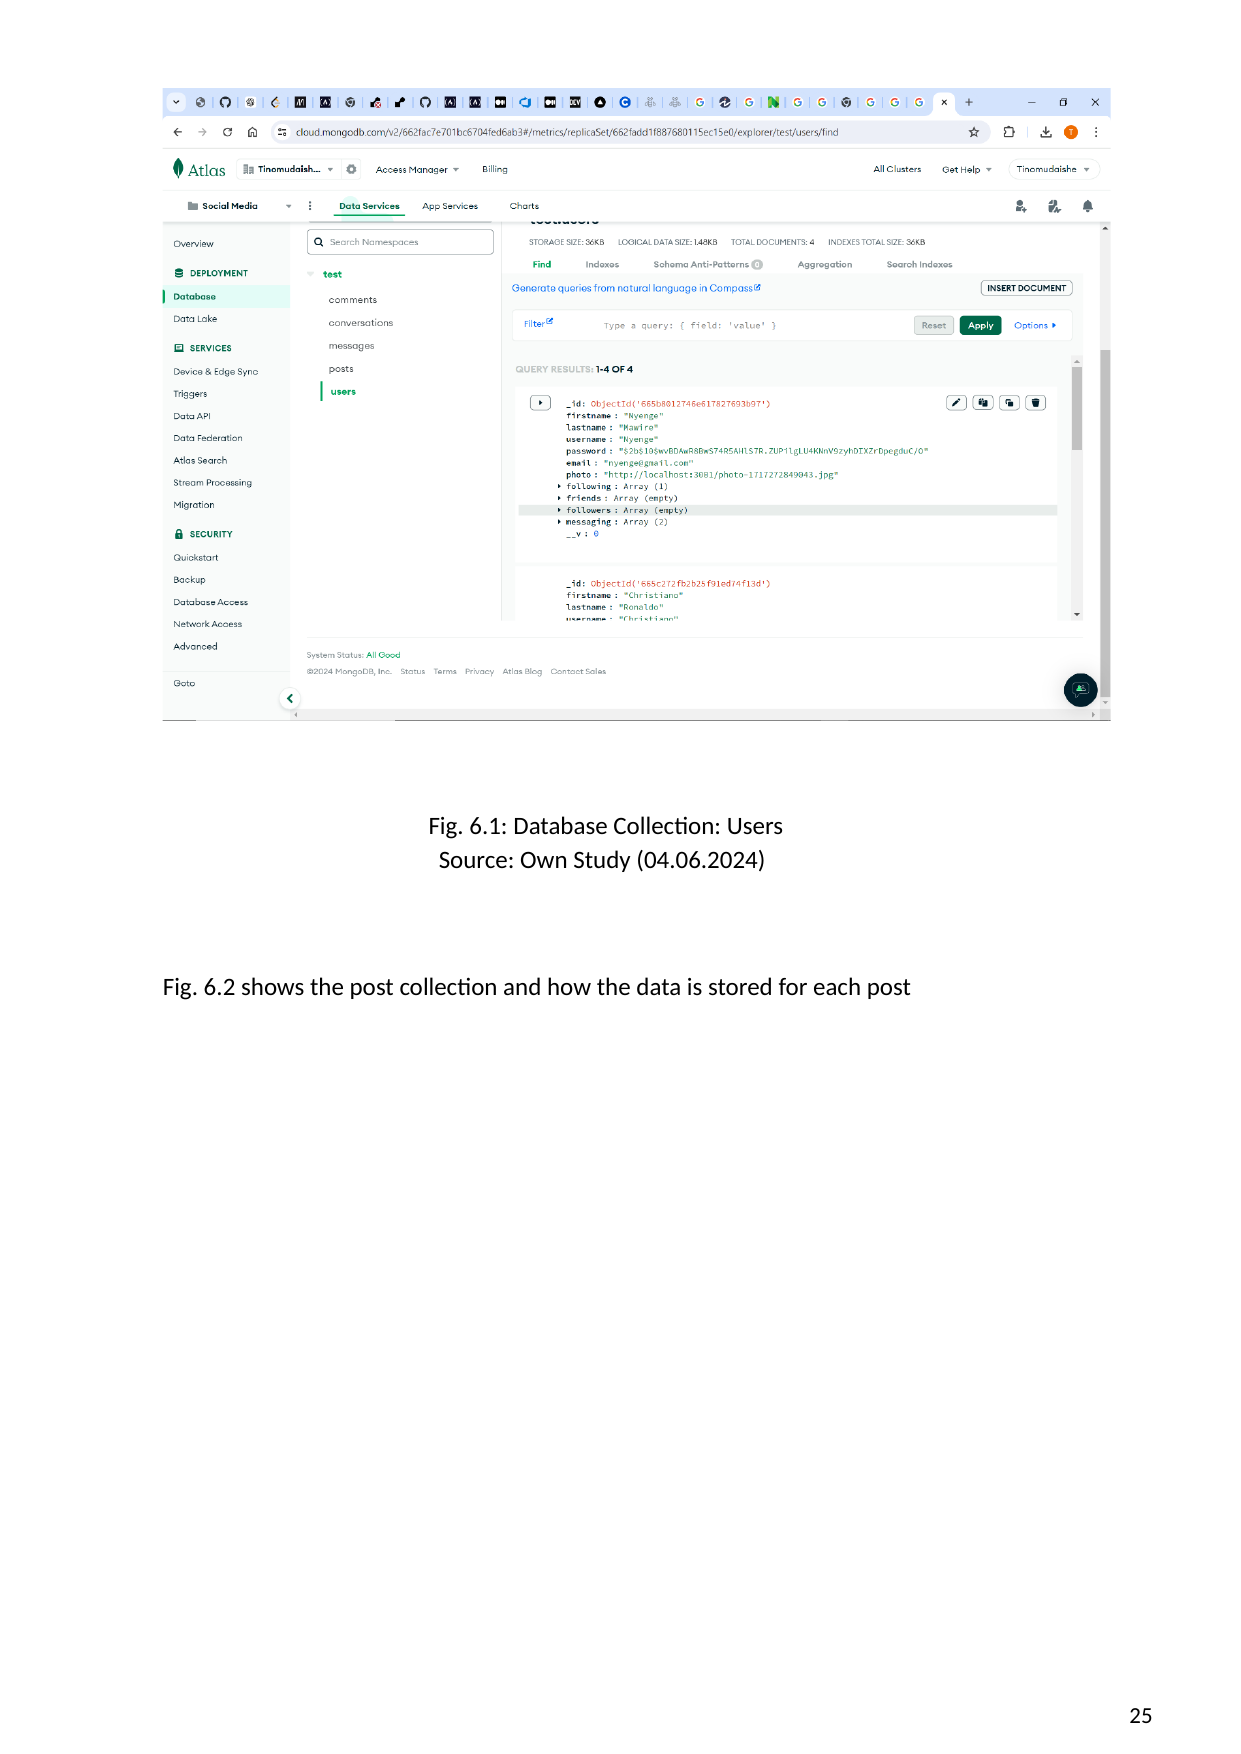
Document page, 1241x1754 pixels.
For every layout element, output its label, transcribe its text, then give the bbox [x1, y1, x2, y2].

text Source: Own Study (04.06.2024) [78, 844, 1126, 874]
text Fig. 6.2 shows the post collection and how the data is stored for each post [163, 972, 1181, 1002]
text Fig. 6.1: Database Collection: Users [78, 810, 1133, 841]
picture [162, 88, 1111, 721]
